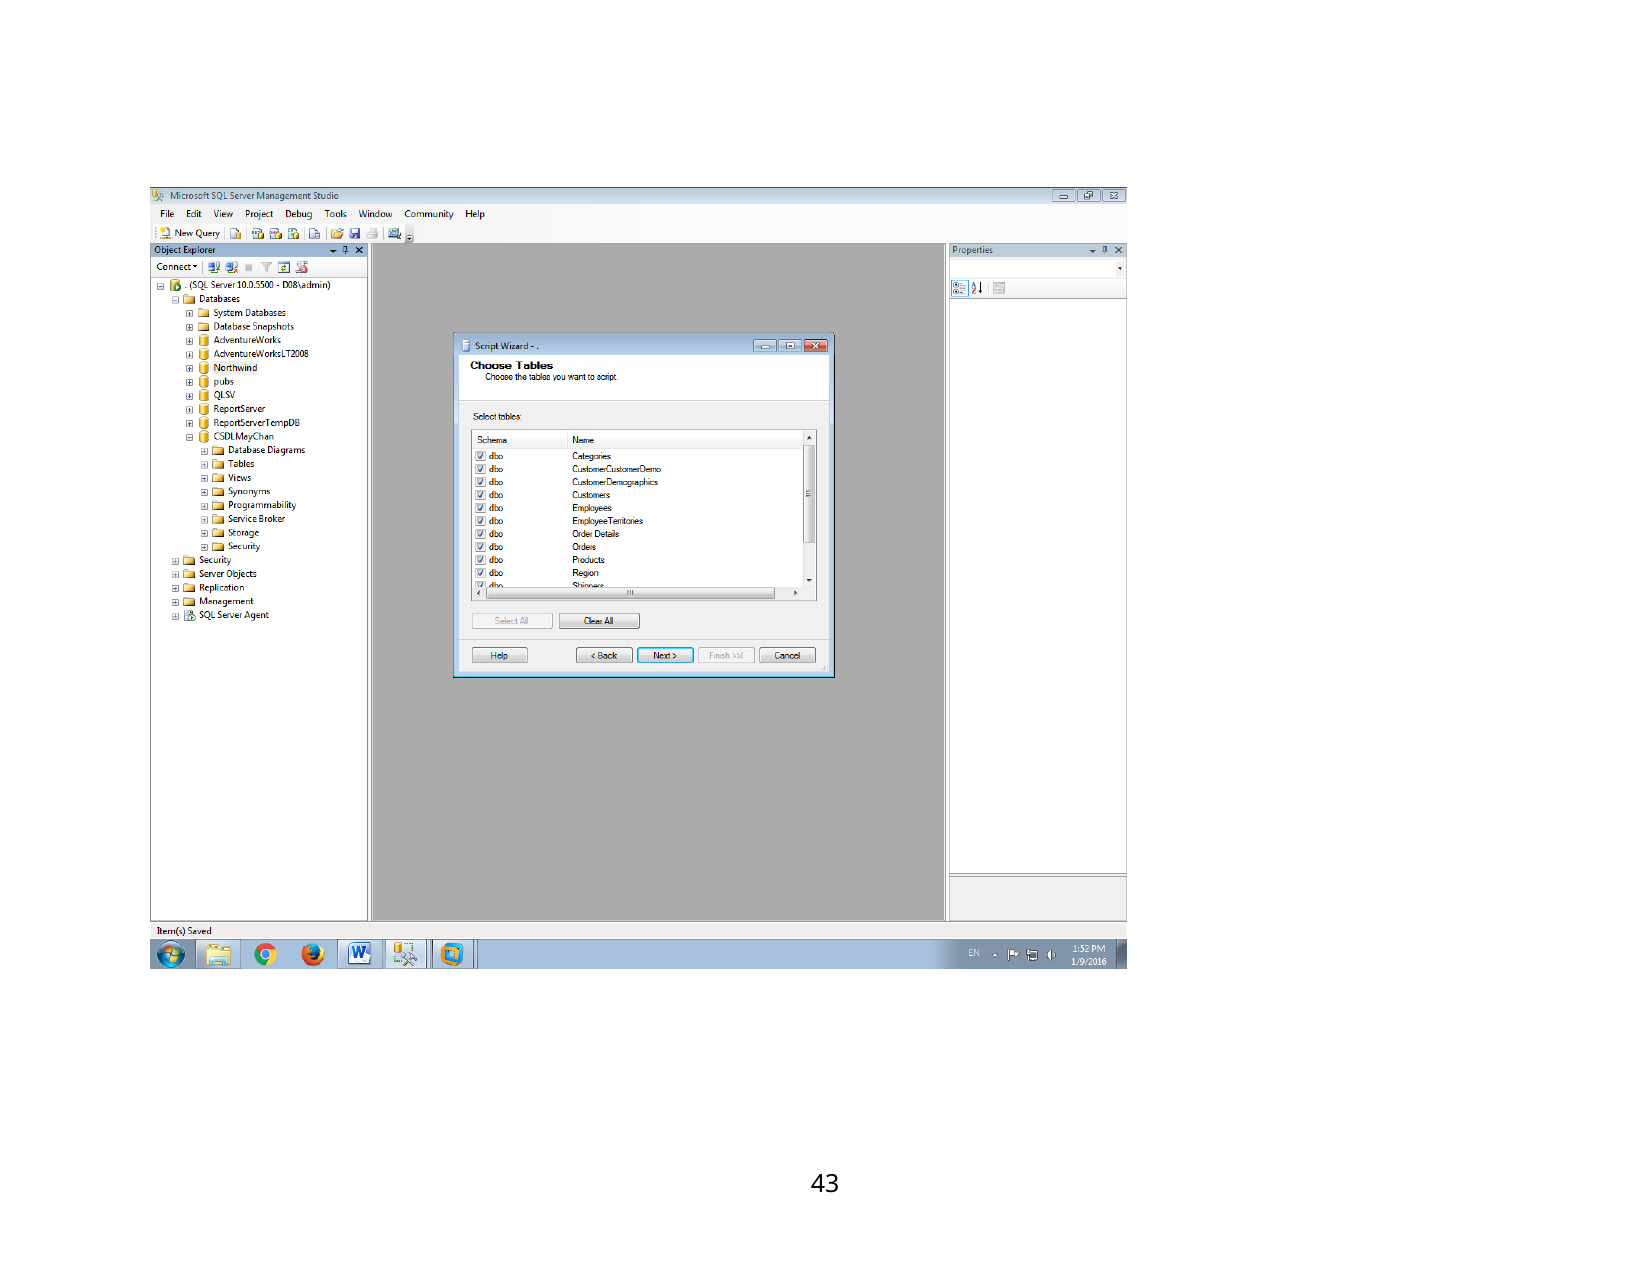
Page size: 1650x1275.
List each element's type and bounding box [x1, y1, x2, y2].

picture [150, 187, 1127, 969]
